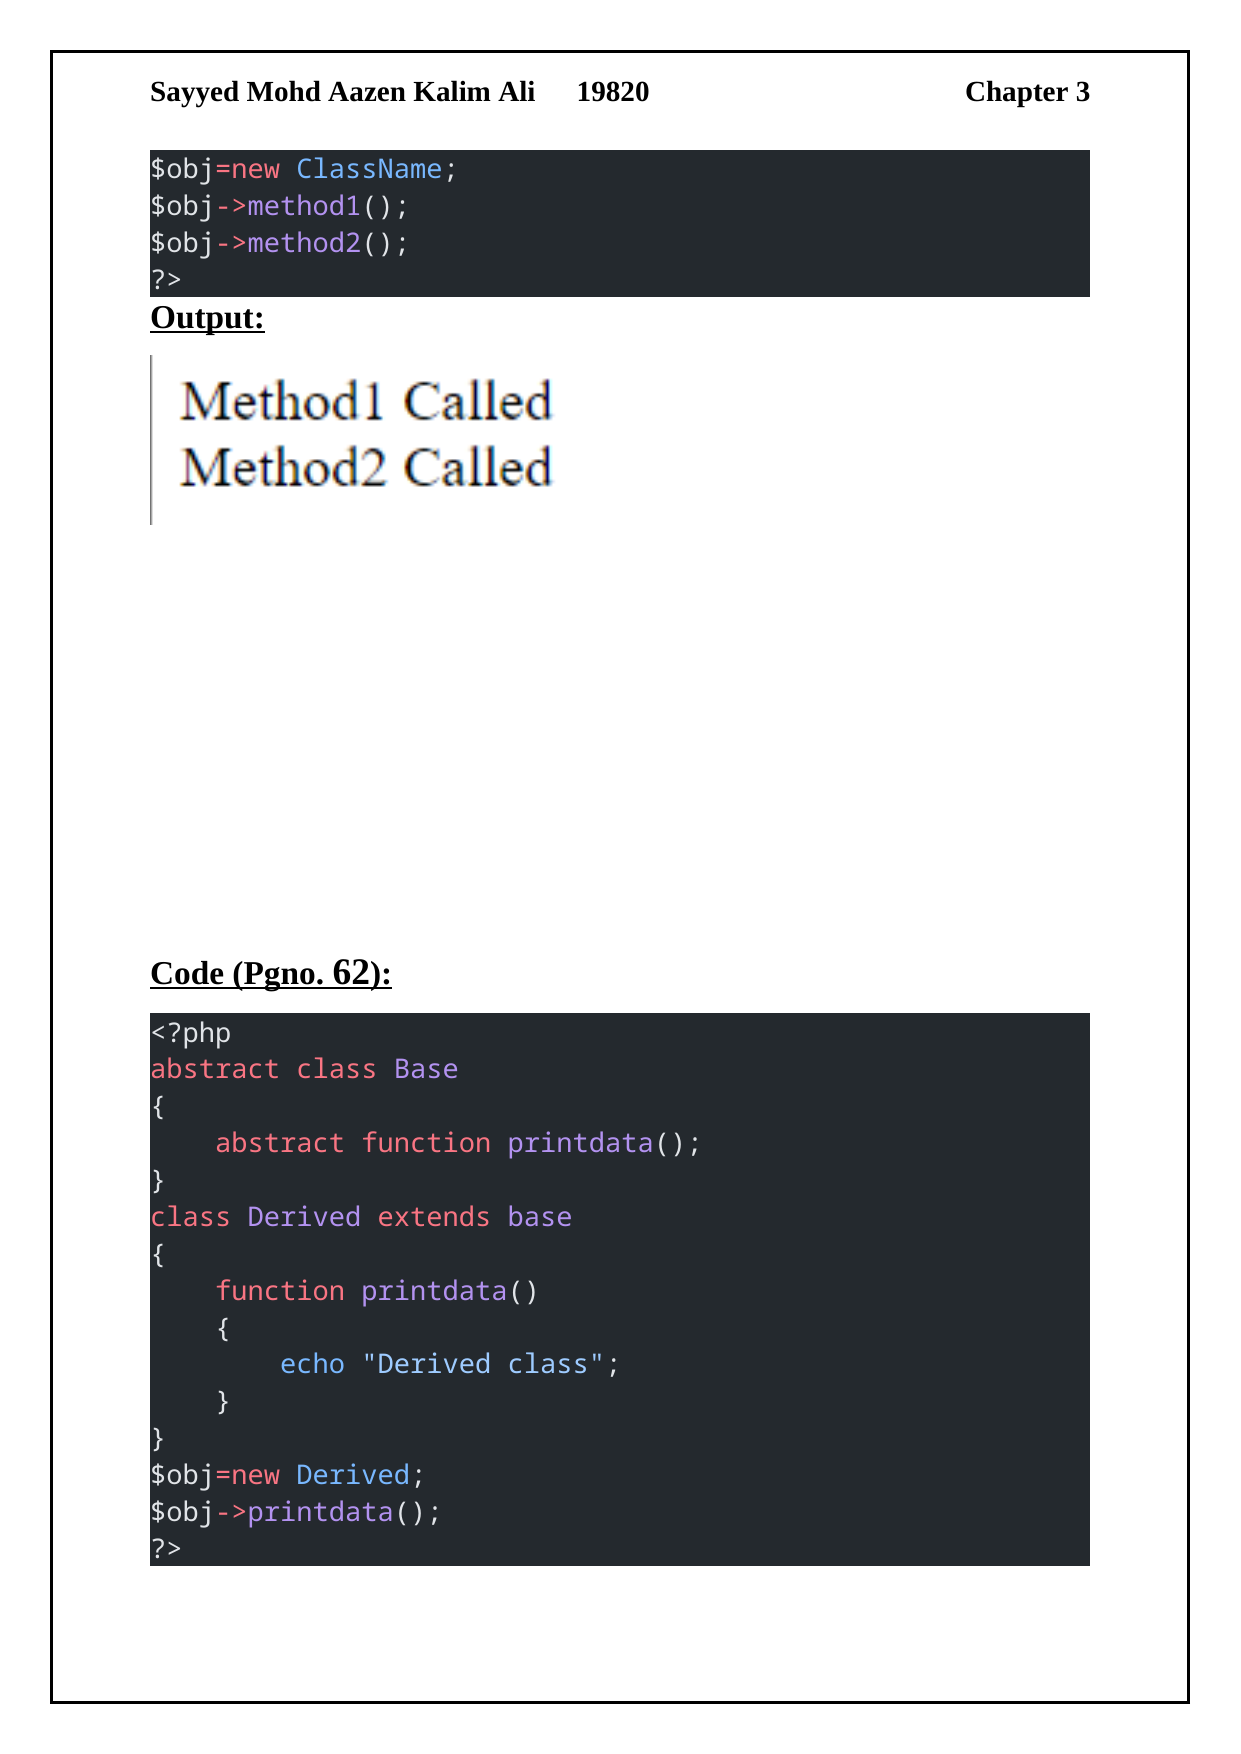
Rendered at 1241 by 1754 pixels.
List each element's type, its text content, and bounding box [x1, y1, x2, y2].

text } [150, 1161, 1090, 1197]
text Code (Pgno. 62): [150, 950, 1090, 993]
text } [150, 1419, 1090, 1456]
text class Derived extends base [150, 1197, 1090, 1234]
text ?> [150, 1529, 1090, 1566]
text $obj->printdata(); [150, 1492, 1090, 1529]
text $obj=new Derived; [150, 1456, 1090, 1492]
text $obj=new ClassName; [150, 150, 1090, 187]
text <?php [150, 1013, 1090, 1050]
text $obj->method1(); [150, 187, 1090, 224]
text abstract class Base [150, 1050, 1090, 1087]
text ?> [150, 261, 1090, 297]
text } [150, 1382, 1090, 1419]
picture [150, 355, 607, 525]
text { [150, 1234, 1090, 1271]
text abstract function printdata(); [150, 1124, 1090, 1161]
text $obj->method2(); [150, 224, 1090, 261]
text function printdata() [150, 1271, 1090, 1308]
text { [150, 1087, 1090, 1124]
text Output: [150, 297, 1090, 336]
text echo "Derived class"; [150, 1345, 1090, 1382]
text { [150, 1308, 1090, 1345]
